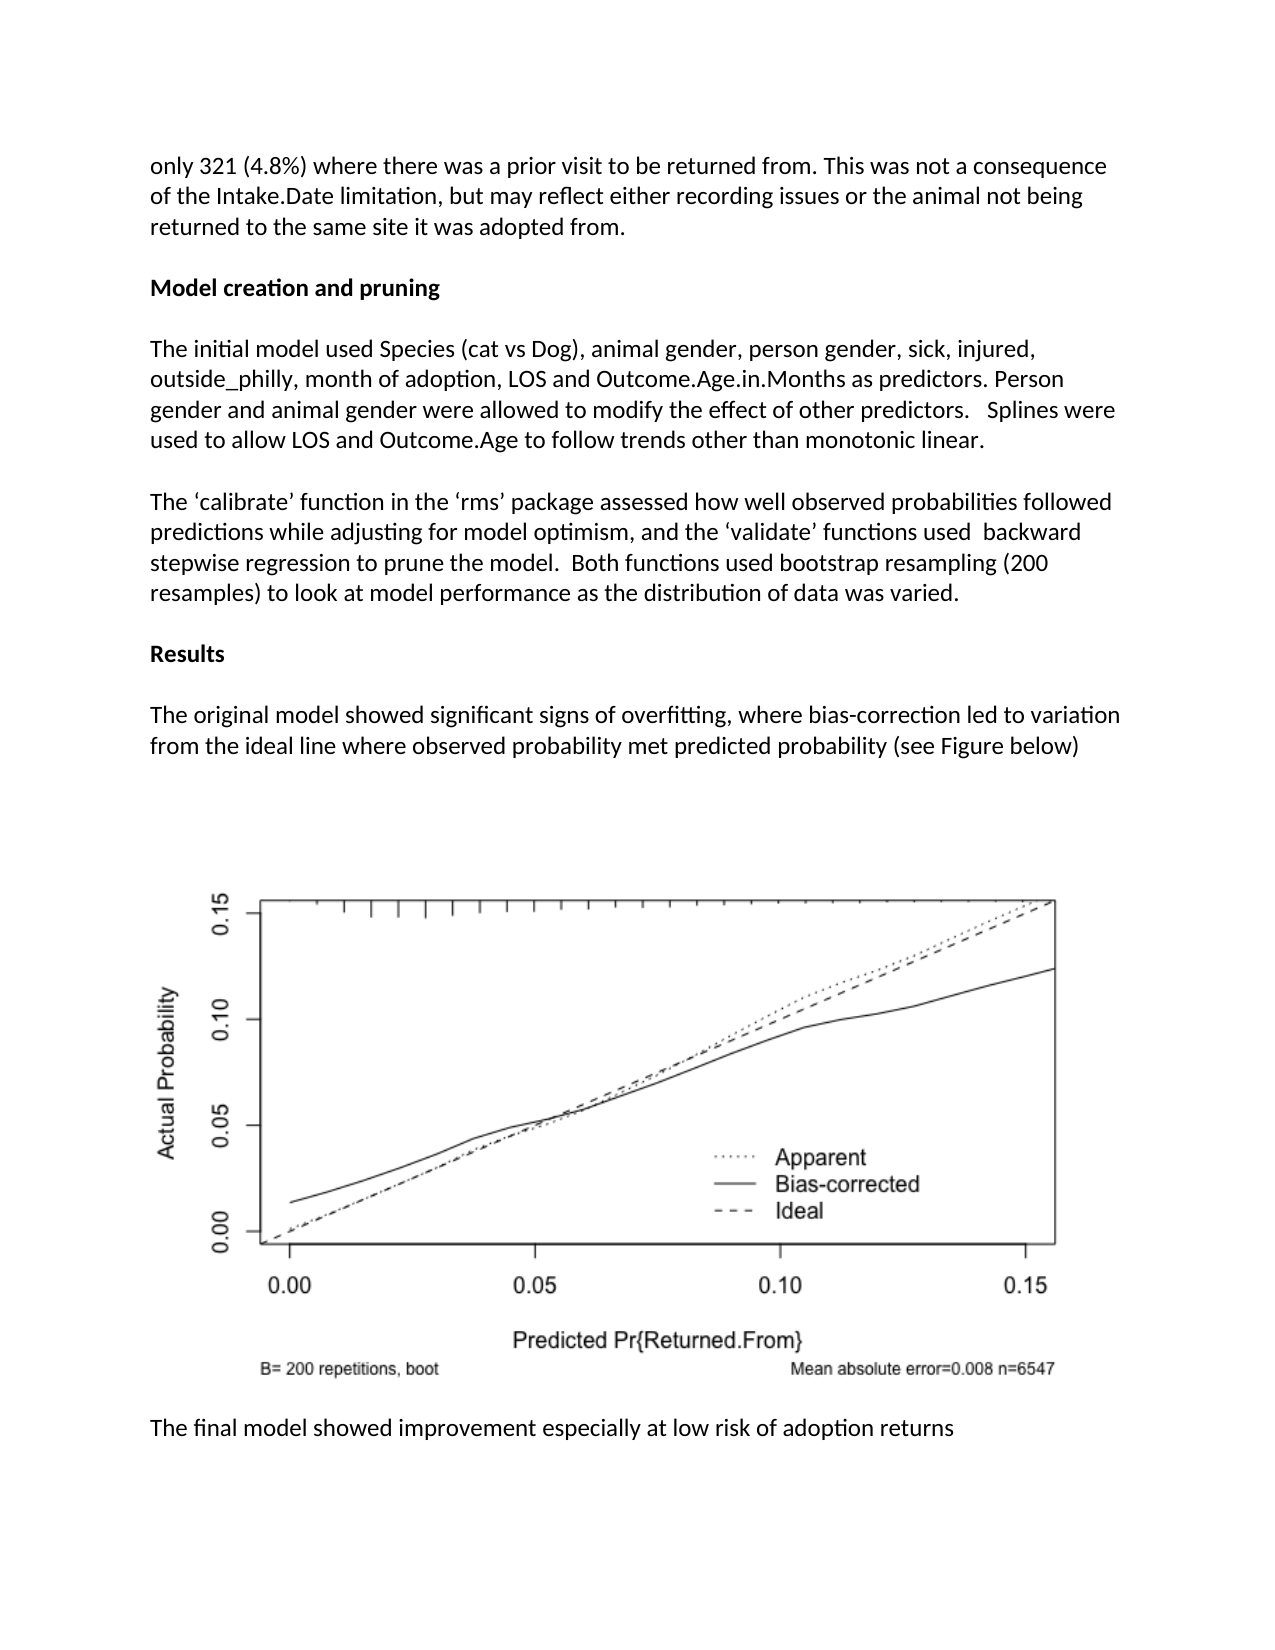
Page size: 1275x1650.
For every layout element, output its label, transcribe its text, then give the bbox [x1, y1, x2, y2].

text The final model showed improvement especially at low risk of adoption returns [150, 1412, 1125, 1443]
text Results [150, 638, 1125, 669]
text The ‘calibrate’ function in the ‘rms’ package assessed how well observed probabilities followed predictions while adjusting for model optimism, and the ‘validate’ functions used backward stepwise regression to prune the model. Both functions used bootstrap resampling (200 resamples) to look at model performance as the distribution of data was varied. [150, 486, 1125, 608]
picture [150, 791, 1112, 1382]
text Model creation and pruning [150, 272, 1125, 303]
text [150, 150, 1125, 242]
text The initial model used Species (cat vs Dog), animal gender, person gender, sick, injured, outside_philly, month of adoption, LOS and Outcome.Age.in.Months as predictors. Person gender and animal gender were allowed to modify the effect of other predictors. Splines were used to allow LOS and Outcome.Age to follow trends other than monotonic linear. [150, 333, 1125, 455]
text The original model showed significant signs of overfitting, where bias-correction led to variation from the ideal line where observed probability met predicted probability (see Figure below) [150, 699, 1125, 760]
